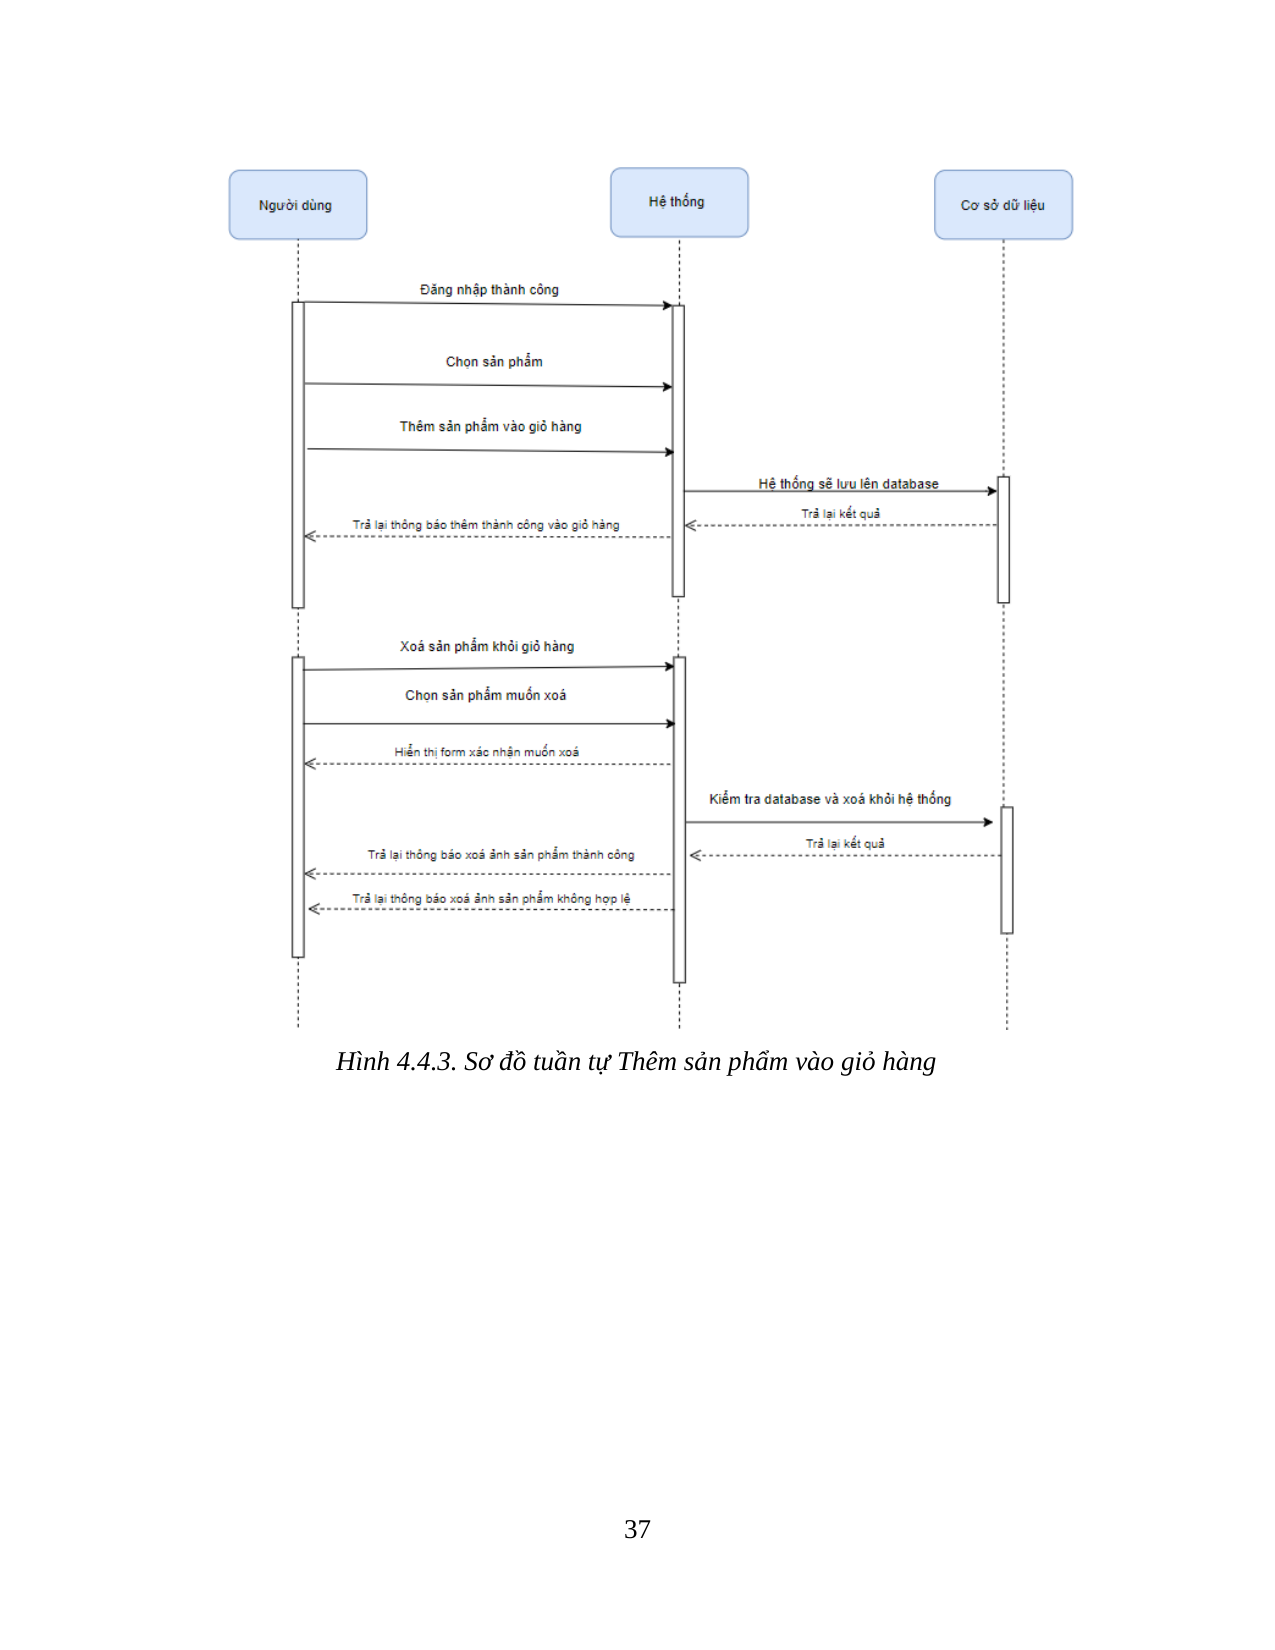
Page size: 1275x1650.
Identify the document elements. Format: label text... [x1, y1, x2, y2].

picture [150, 150, 1125, 1030]
text Hình 4.4.3. Sơ đồ tuần tự Thêm sản phẩm vào giỏ hàng [150, 1045, 1125, 1076]
